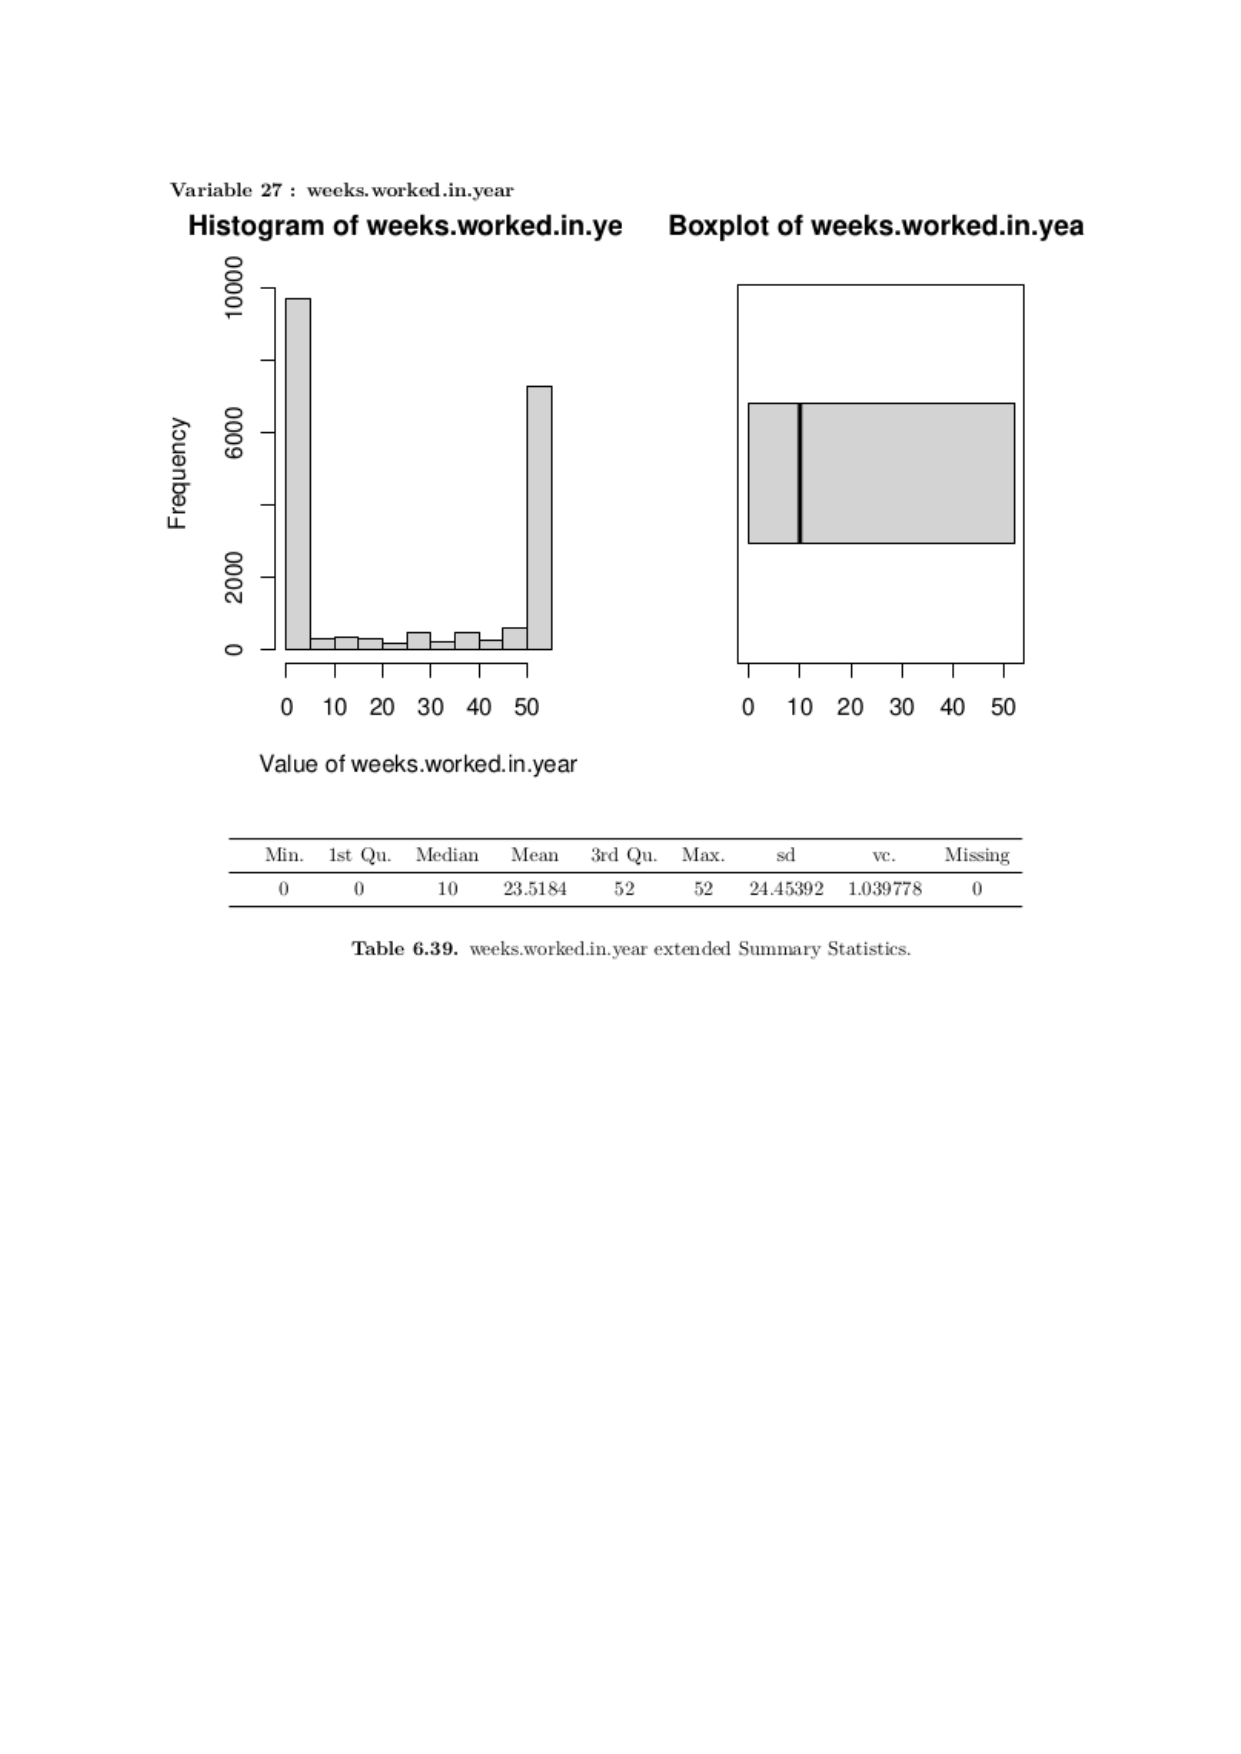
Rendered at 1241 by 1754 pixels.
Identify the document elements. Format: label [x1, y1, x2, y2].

picture [150, 150, 1091, 986]
